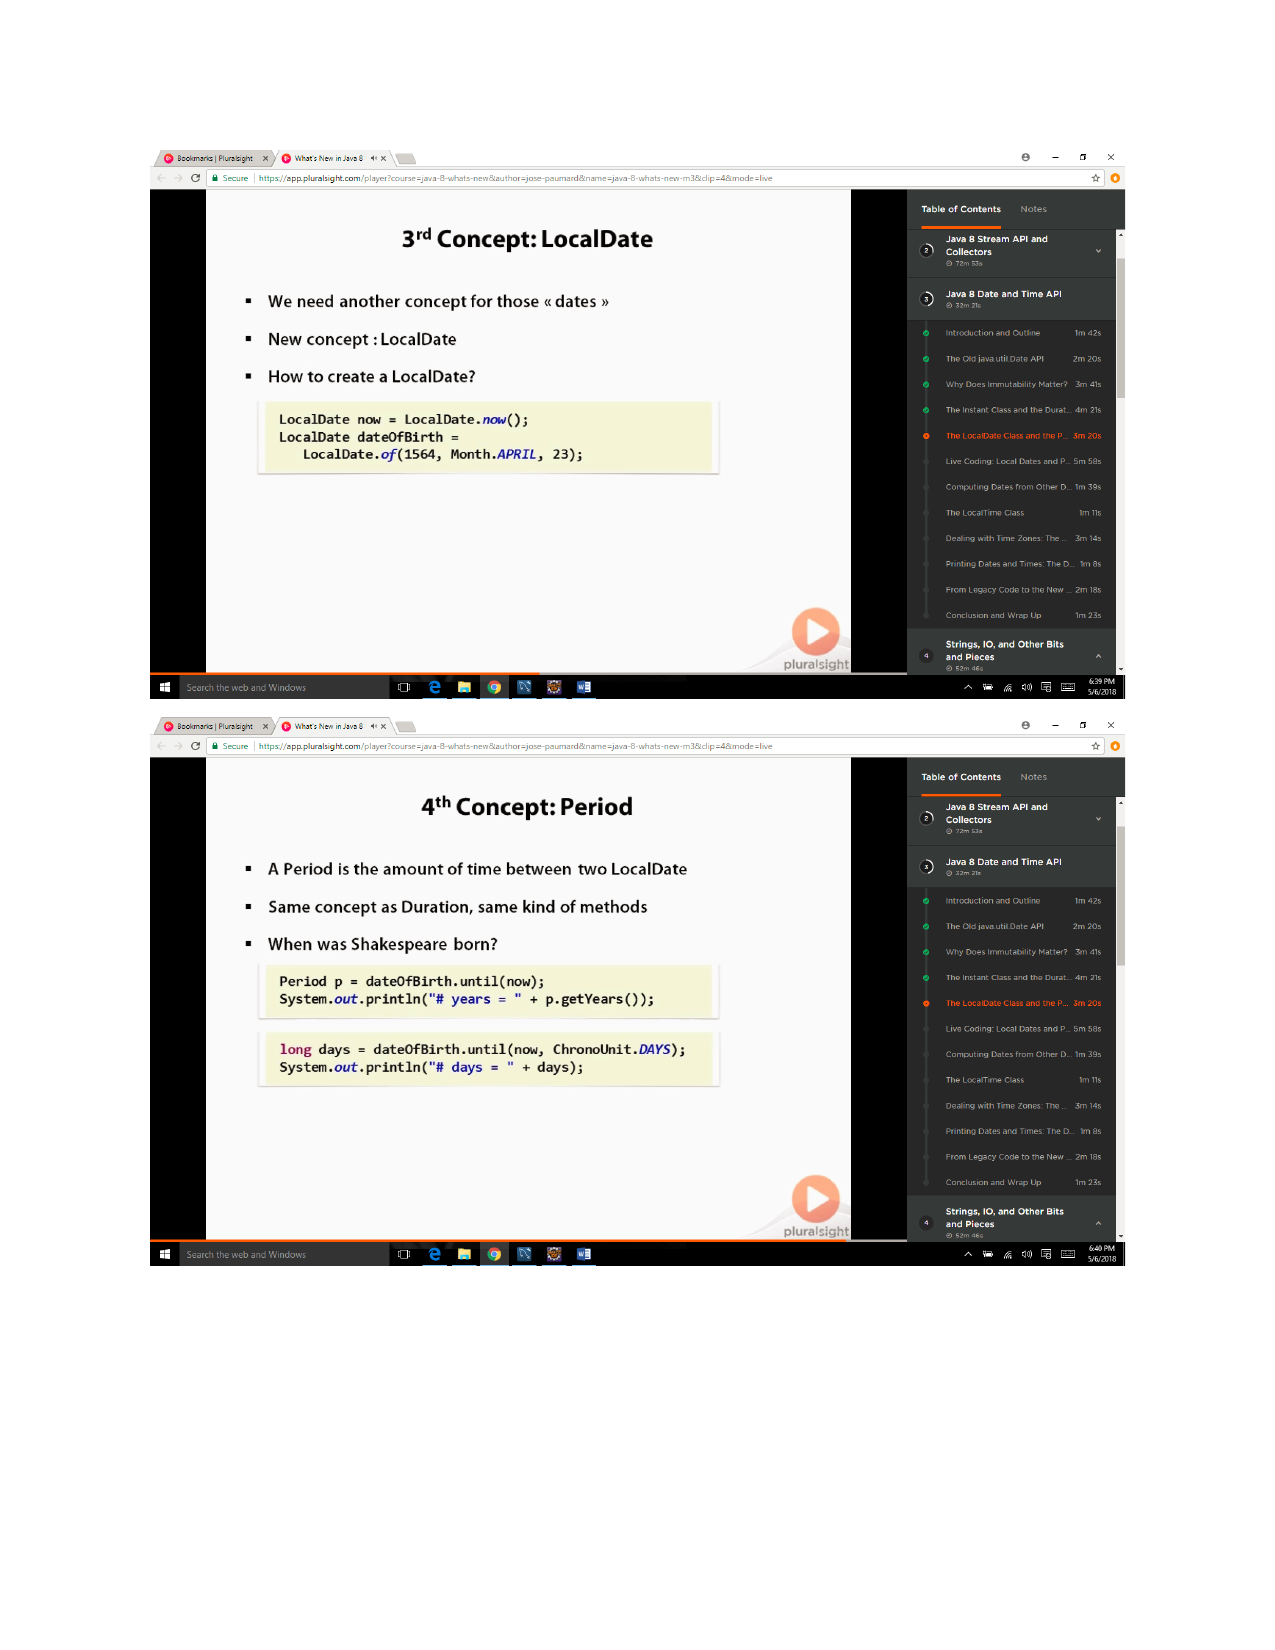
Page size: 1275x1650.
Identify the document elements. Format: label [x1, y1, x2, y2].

picture [150, 150, 1125, 699]
picture [150, 717, 1125, 1266]
